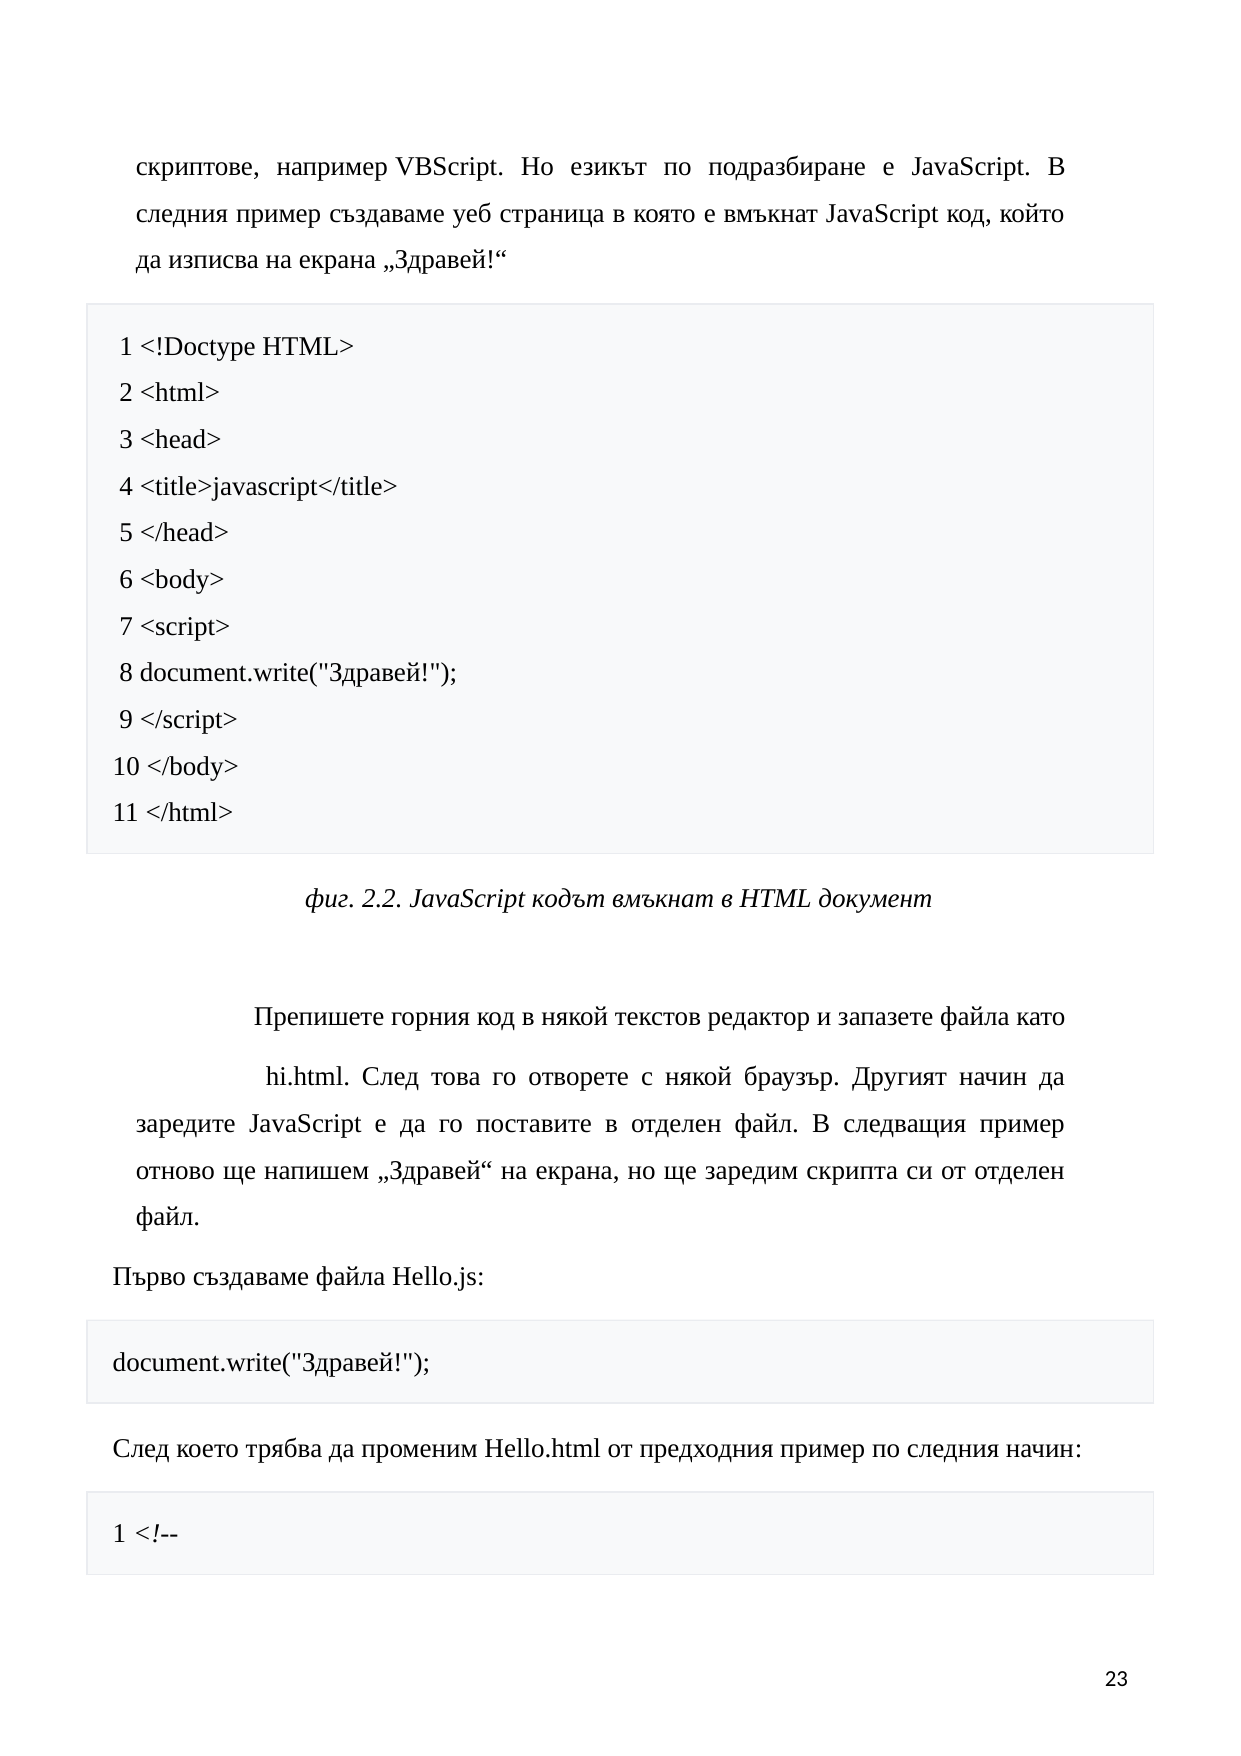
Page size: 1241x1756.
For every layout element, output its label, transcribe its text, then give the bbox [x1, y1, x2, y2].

text Първо създаваме файла Hello.js: [112, 1260, 1128, 1291]
text 9 </script> [88, 677, 1153, 723]
text 7 <script> [88, 583, 1153, 630]
text След което трябва да променим Hello.html от предходния пример по следния начин: [112, 1432, 1128, 1463]
text фиг. 2.2. JavaScript кодът вмъкнат в HTML документ [112, 882, 1128, 913]
text 1 <!Doctype HTML> [88, 305, 1153, 350]
text 8 document.write("Здравей!"); [88, 630, 1153, 677]
text hi.html. След това го отворете с някой браузър. Другият начин да заредите JavaScript е да го поставите в отделен файл. В следващия пример отново ще напишем „Здравей“ на екрана, но ще заредим скрипта си от отделен файл. [136, 1060, 1066, 1232]
text 11 </html> [88, 770, 1153, 853]
text 6 <body> [88, 537, 1153, 583]
text document.write("Здравей!"); [88, 1321, 1153, 1402]
text 4 <title>javascript</title> [88, 443, 1153, 490]
text 5 </head> [88, 490, 1153, 537]
text 1 <!-- [88, 1493, 1153, 1574]
text 3 <head> [88, 397, 1153, 443]
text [136, 150, 1066, 274]
text Препишете горния код в някой текстов редактор и запазете файла като [136, 1001, 1066, 1032]
text 2 <html> [88, 350, 1153, 397]
text 10 </body> [88, 723, 1153, 770]
